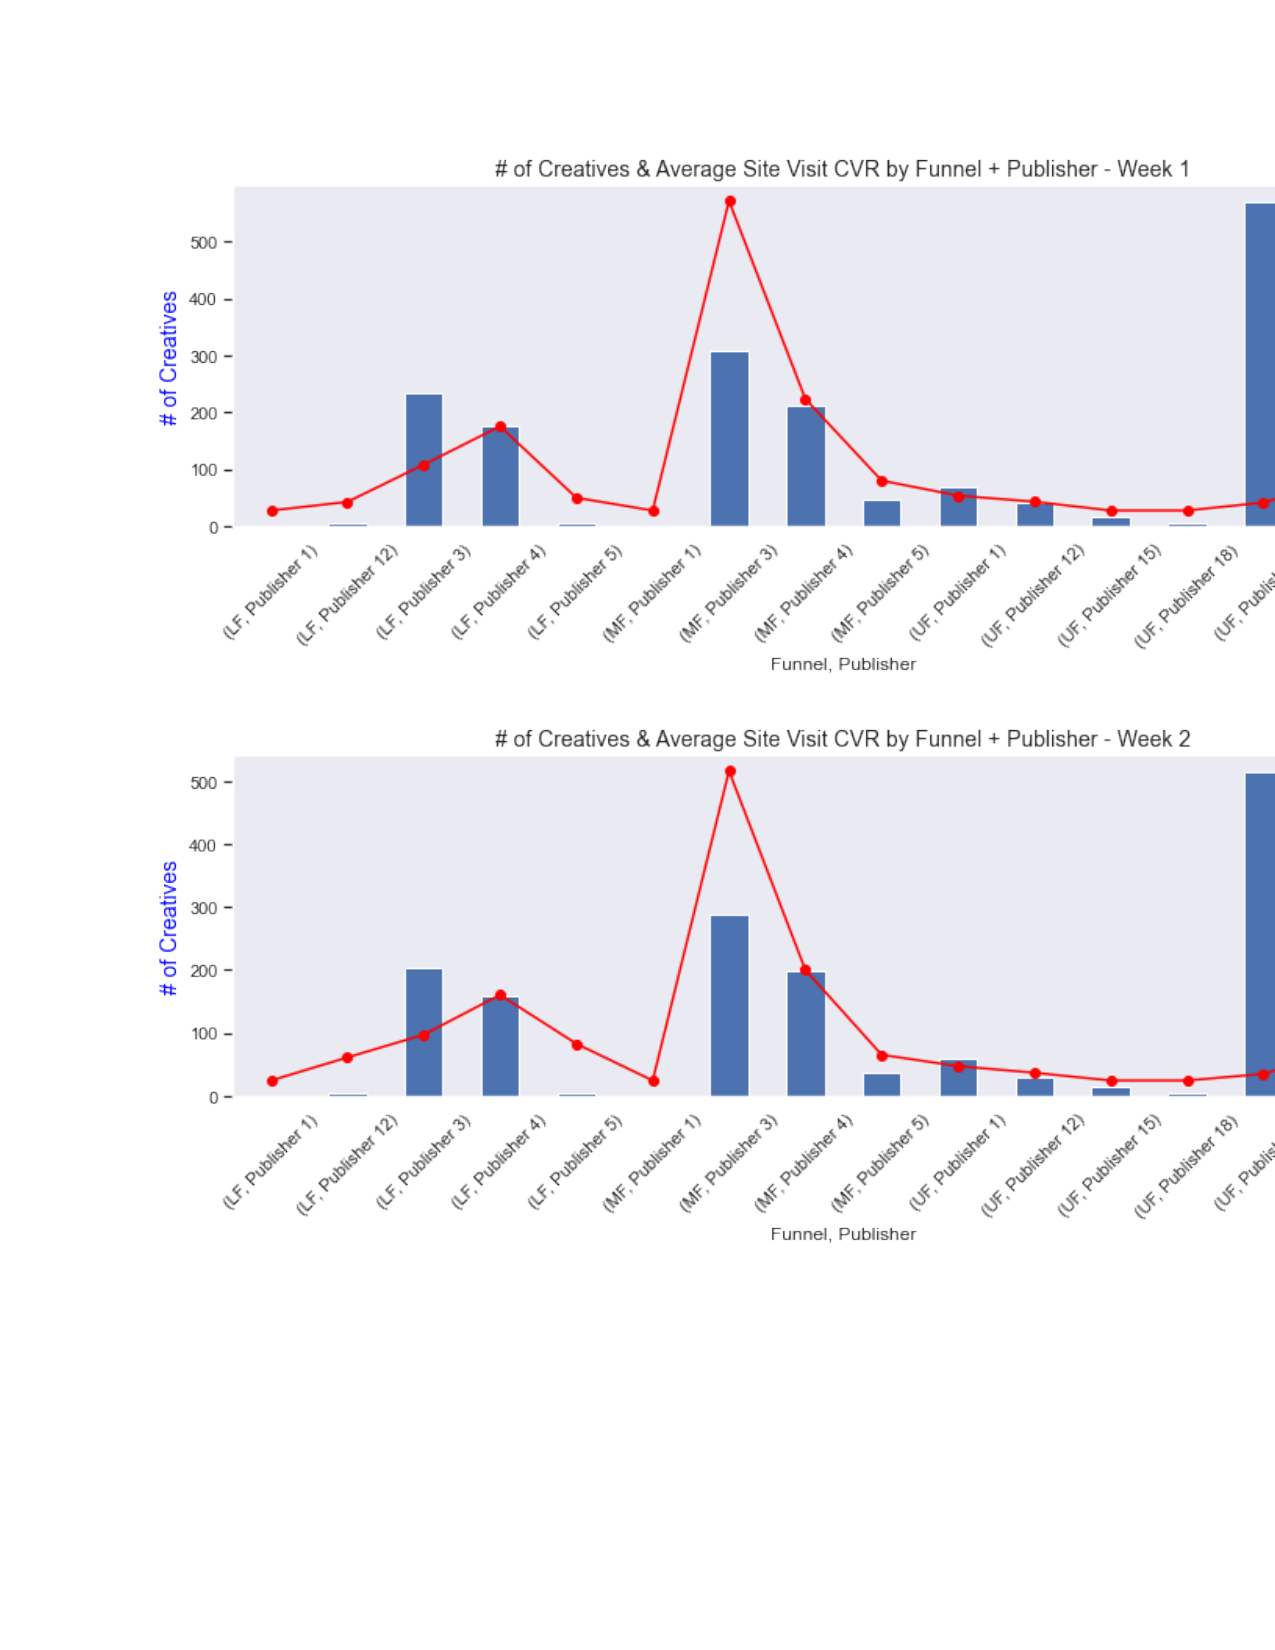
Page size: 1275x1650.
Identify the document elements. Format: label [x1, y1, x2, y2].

picture [150, 719, 1275, 1253]
picture [150, 150, 1275, 683]
